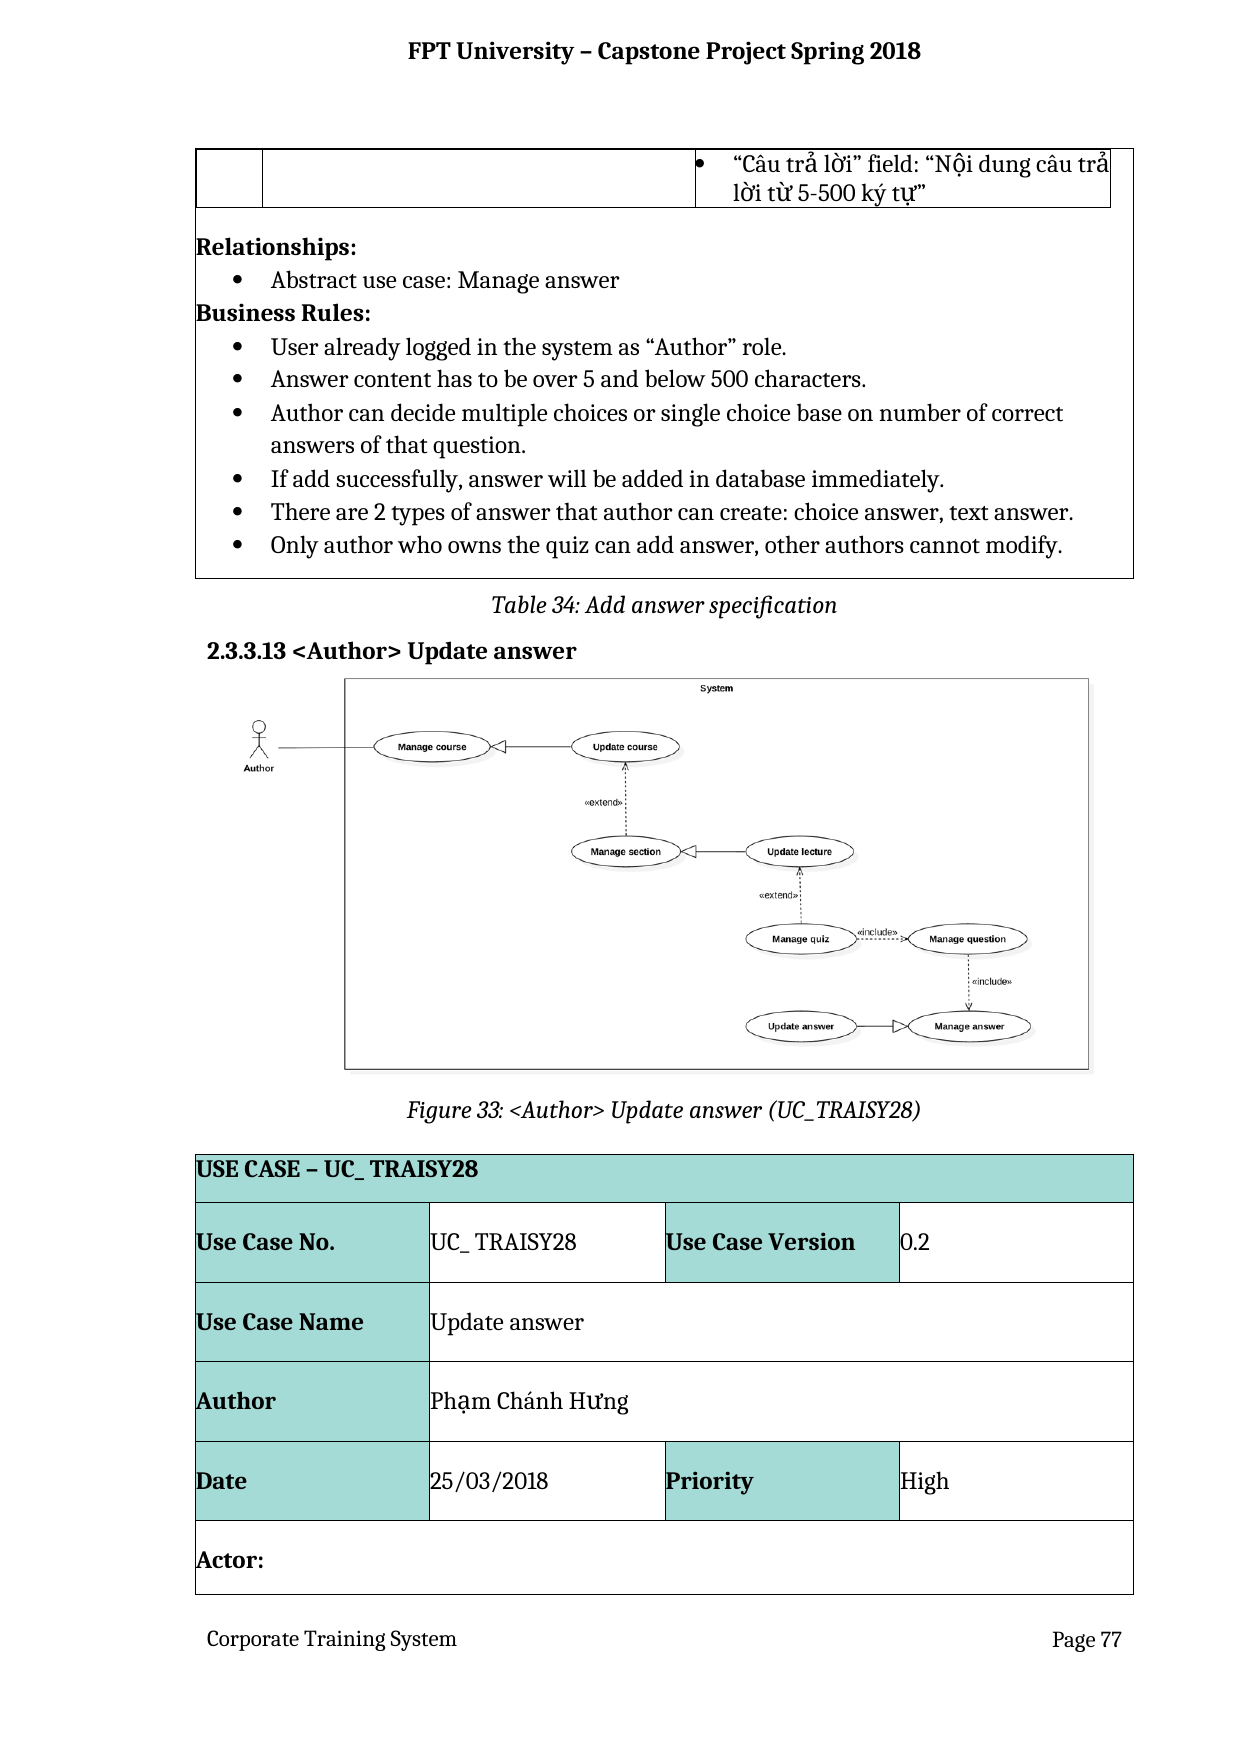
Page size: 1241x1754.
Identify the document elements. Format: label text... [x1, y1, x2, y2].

table_header USE CASE – UC_ TRAISY28 [196, 1155, 1133, 1202]
table_cell Update answer [430, 1283, 1133, 1361]
table_cell Priority [666, 1442, 899, 1520]
table_cell Date [196, 1442, 429, 1520]
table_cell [196, 1521, 1133, 1593]
table_cell Use Case Name [196, 1283, 429, 1361]
table_cell High [900, 1442, 1133, 1520]
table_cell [196, 149, 1133, 578]
table_cell 25/03/2018 [430, 1442, 665, 1520]
table_cell Author [196, 1362, 429, 1441]
text 2.3.3.13 <Author> Update answer [207, 637, 1122, 666]
table_cell Phạm Chánh Hưng [430, 1362, 1133, 1441]
table_cell 0.2 [900, 1203, 1133, 1282]
picture [231, 670, 1098, 1078]
table_cell Use Case Version [666, 1203, 899, 1282]
table_cell UC_ TRAISY28 [430, 1203, 665, 1282]
table_cell Use Case No. [196, 1203, 429, 1282]
text Figure 33: <Author> Update answer (UC_TRAISY28) [207, 1096, 1122, 1125]
